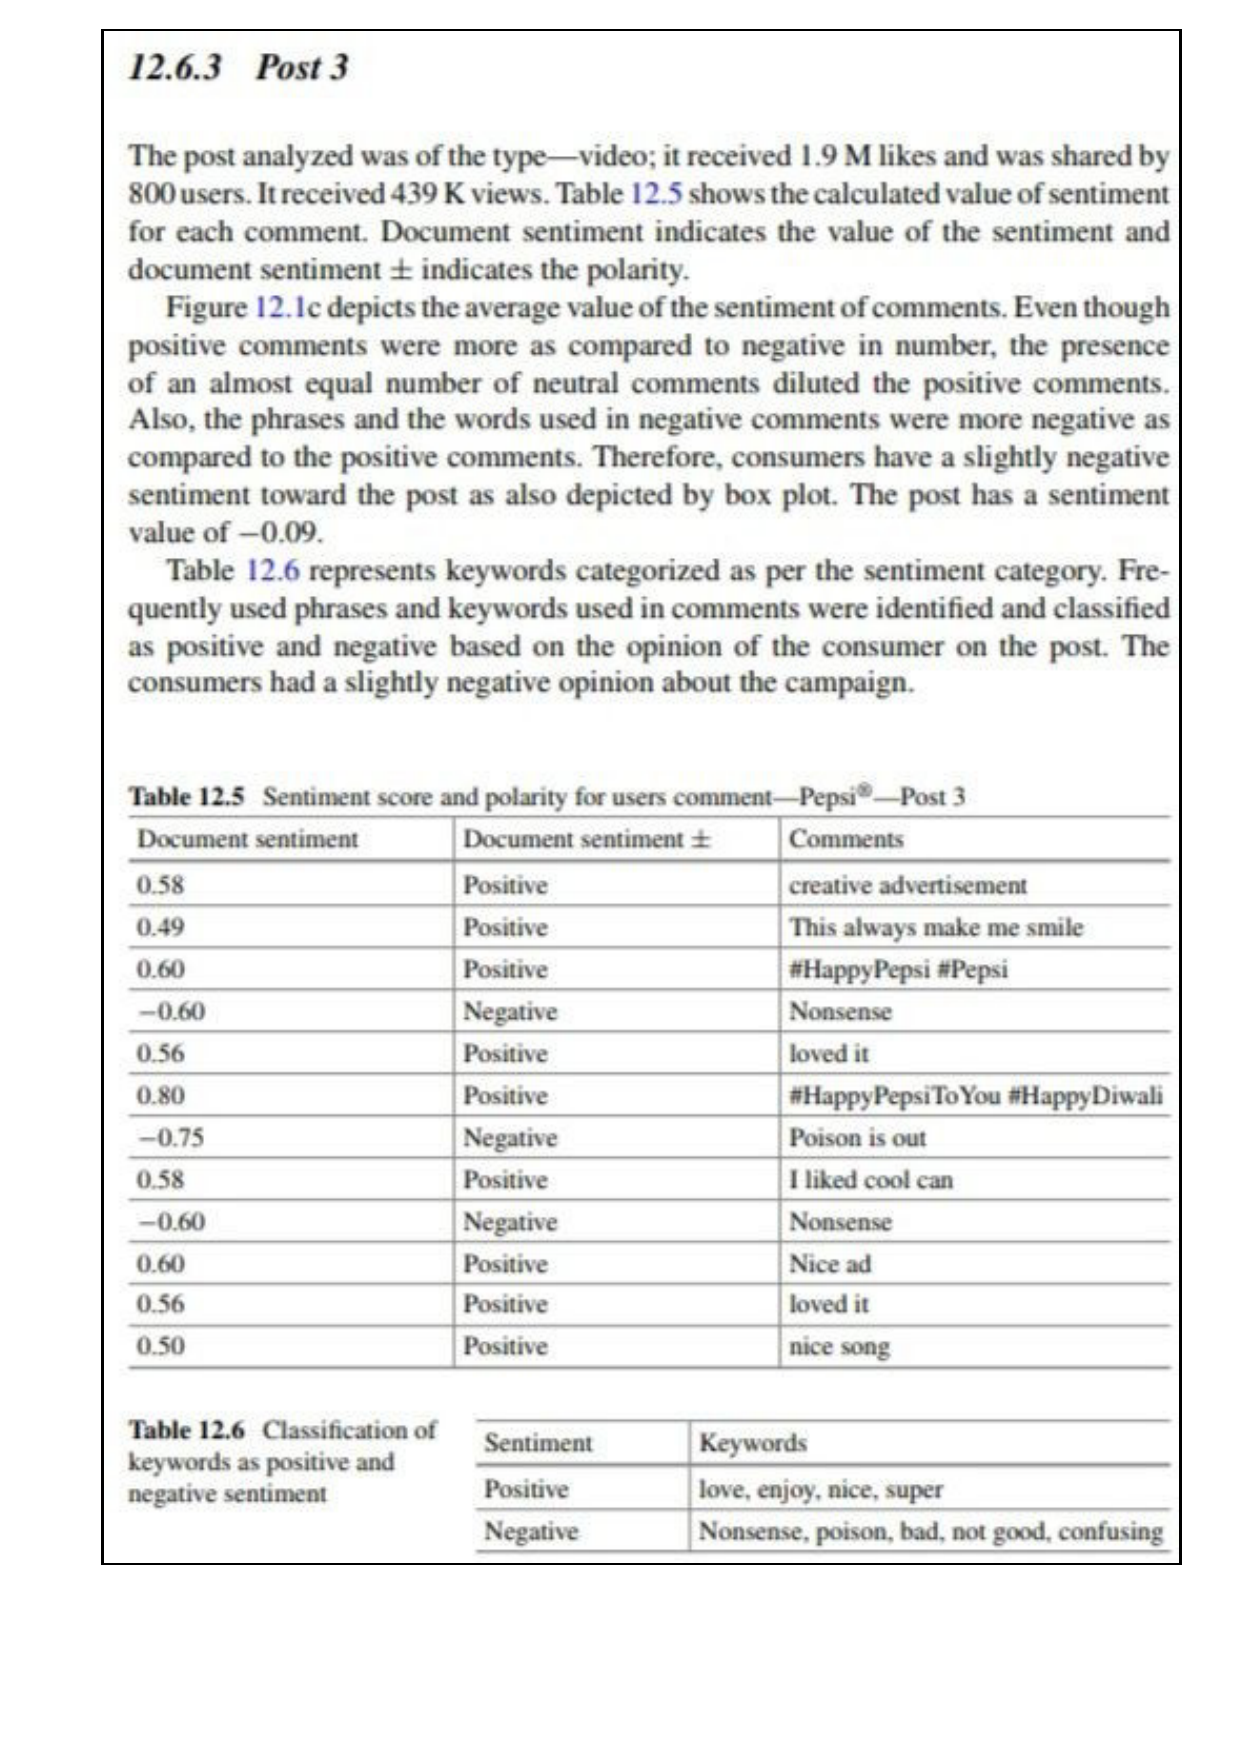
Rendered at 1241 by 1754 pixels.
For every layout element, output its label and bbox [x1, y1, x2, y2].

picture [104, 31, 1179, 1563]
